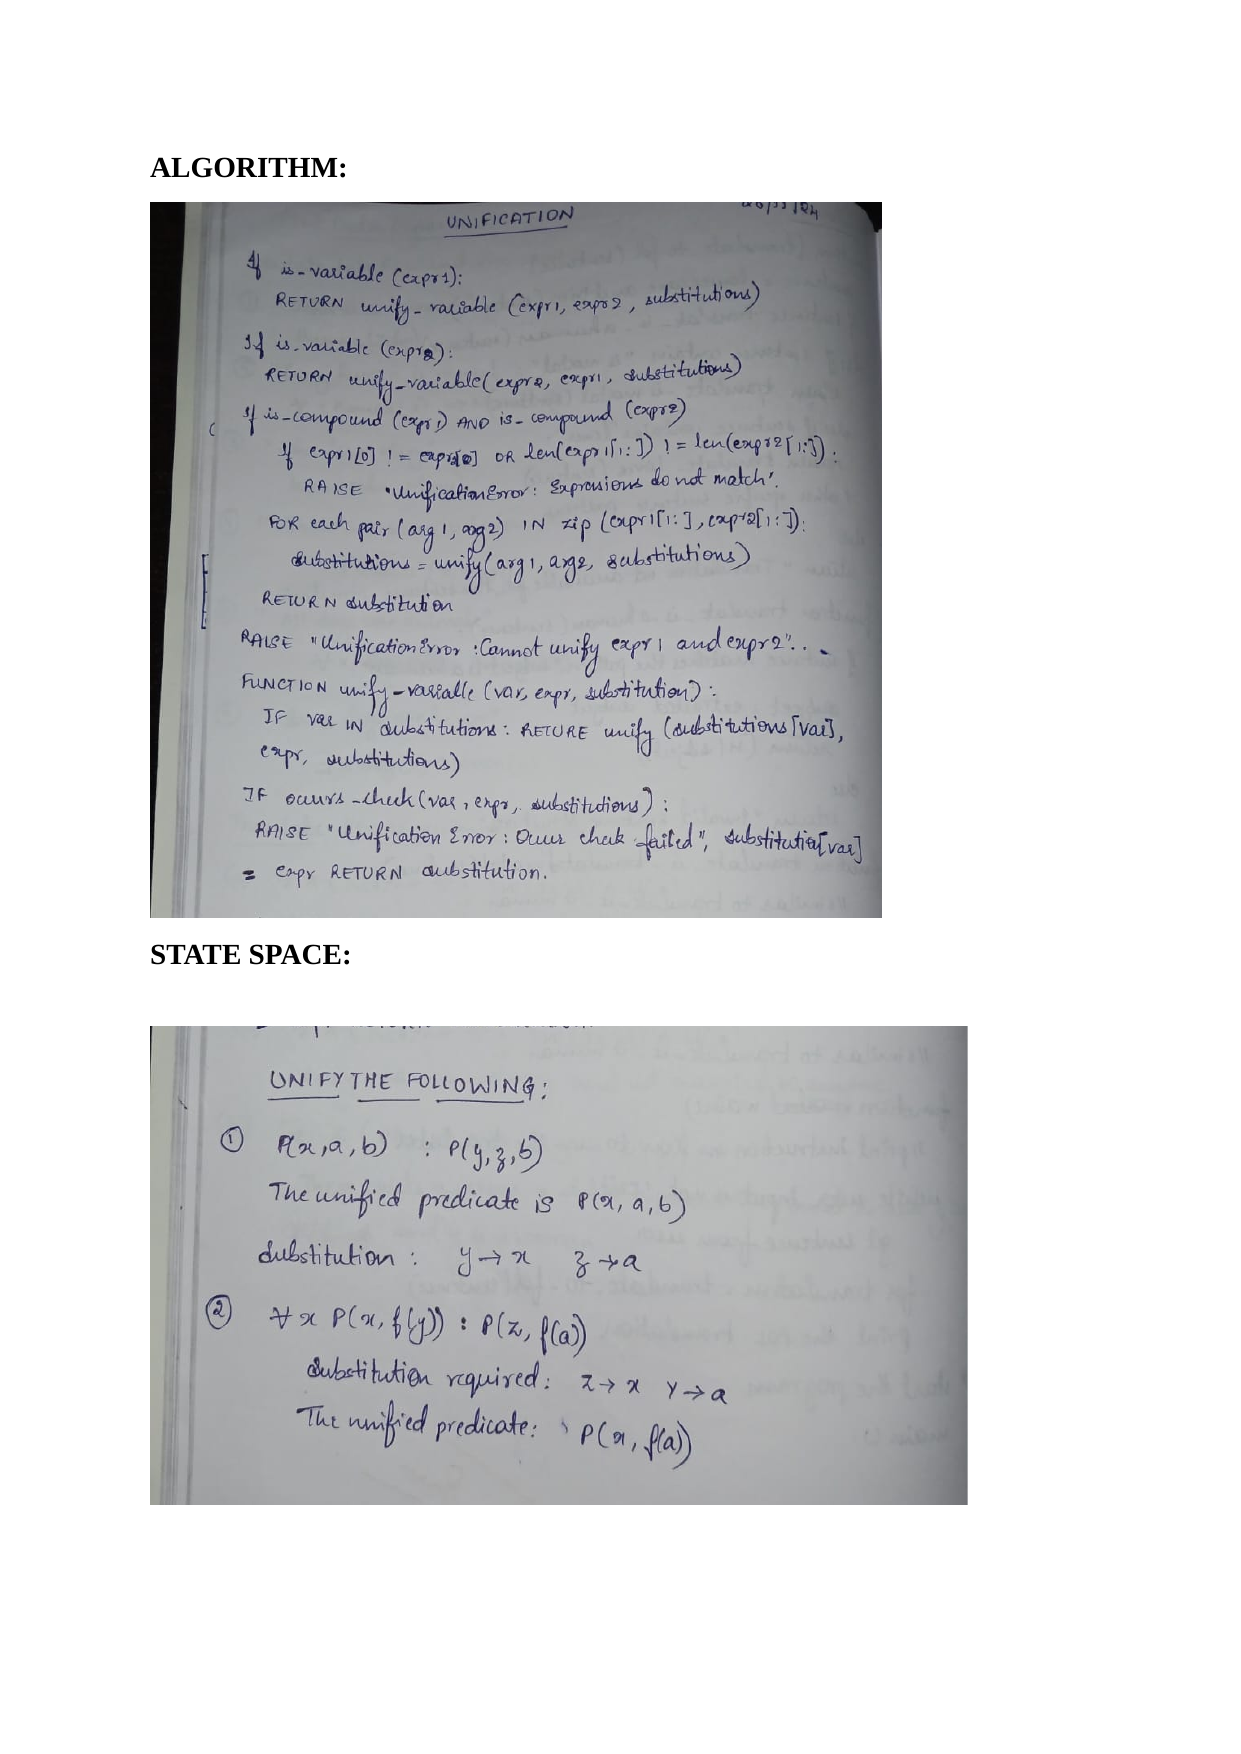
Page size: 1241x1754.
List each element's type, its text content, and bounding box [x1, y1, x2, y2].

picture [150, 1026, 968, 1505]
picture [150, 202, 882, 918]
text STATE SPACE: [150, 937, 1090, 970]
text ALGORITHM: [150, 150, 1090, 183]
